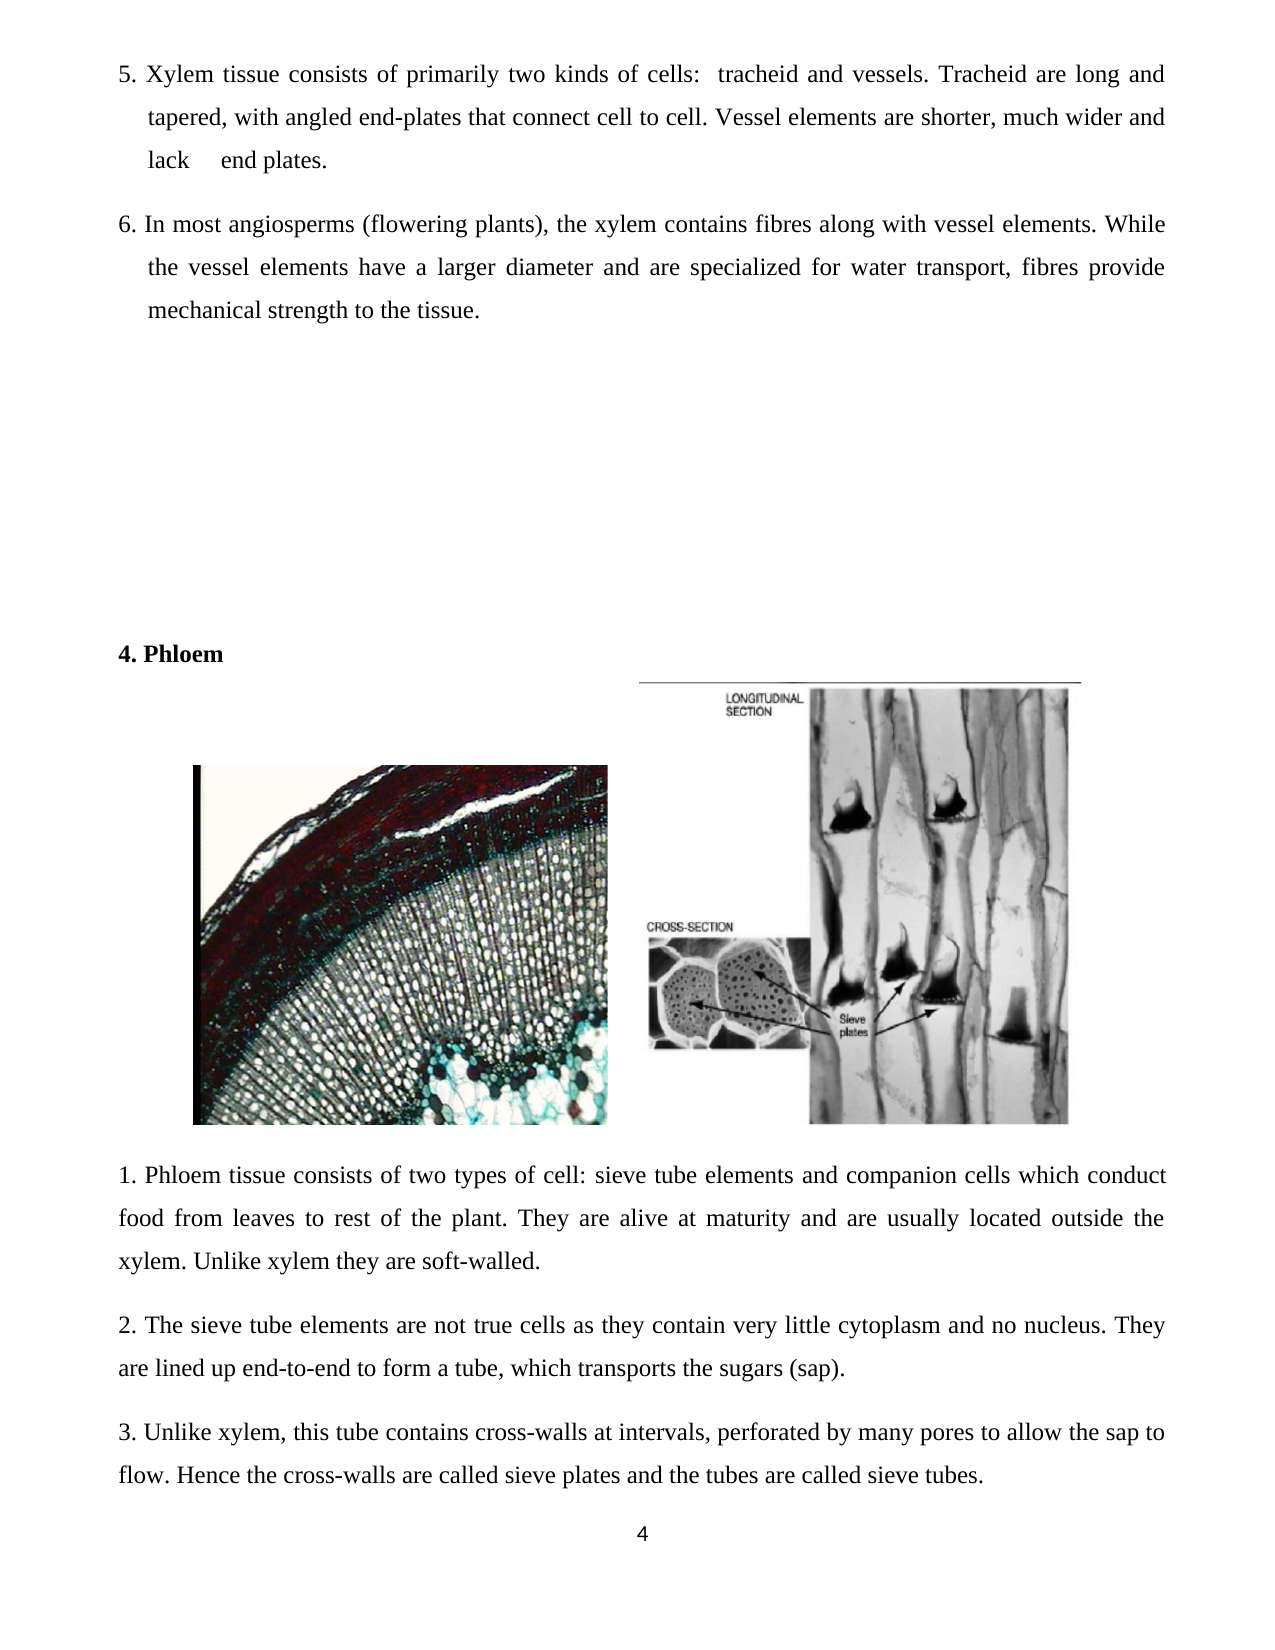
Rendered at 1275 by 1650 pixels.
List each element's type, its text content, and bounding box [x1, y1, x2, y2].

text 2. The sieve tube elements are not true cells as they contain very little cytoplasm and no nucleus. They are lined up end-to-end to form a tube, which transports the sugars (sap). [118, 1310, 1167, 1382]
picture [193, 765, 608, 1125]
text 5. Xylem tissue consists of primarily two kinds of cells: tracheid and vessels. Tracheid are long and tapered, with angled end-plates that connect cell to cell. Vessel elements are shorter, much wider and lack end plates. [118, 59, 1167, 174]
text 1. Phloem tissue consists of two types of cell: sieve tube elements and companion cells which conduct food from leaves to rest of the plant. They are alive at maturity and are usually located outside the xylem. Unlike xylem they are soft-walled. [118, 1160, 1167, 1275]
text 3. Unlike xylem, this tube contains cross-walls at intervals, perforated by many pores to allow the sap to flow. Hence the cross-walls are called sieve plates and the tubes are called sieve tubes. [118, 1417, 1167, 1489]
text 6. In most angiosperms (flowering plants), the xylem contains fibres along with vessel elements. While the vessel elements have a larger diameter and are specialized for water transport, fibres provide mechanical strength to the tissue. [118, 209, 1167, 324]
list 4. Phloem [118, 639, 1167, 668]
